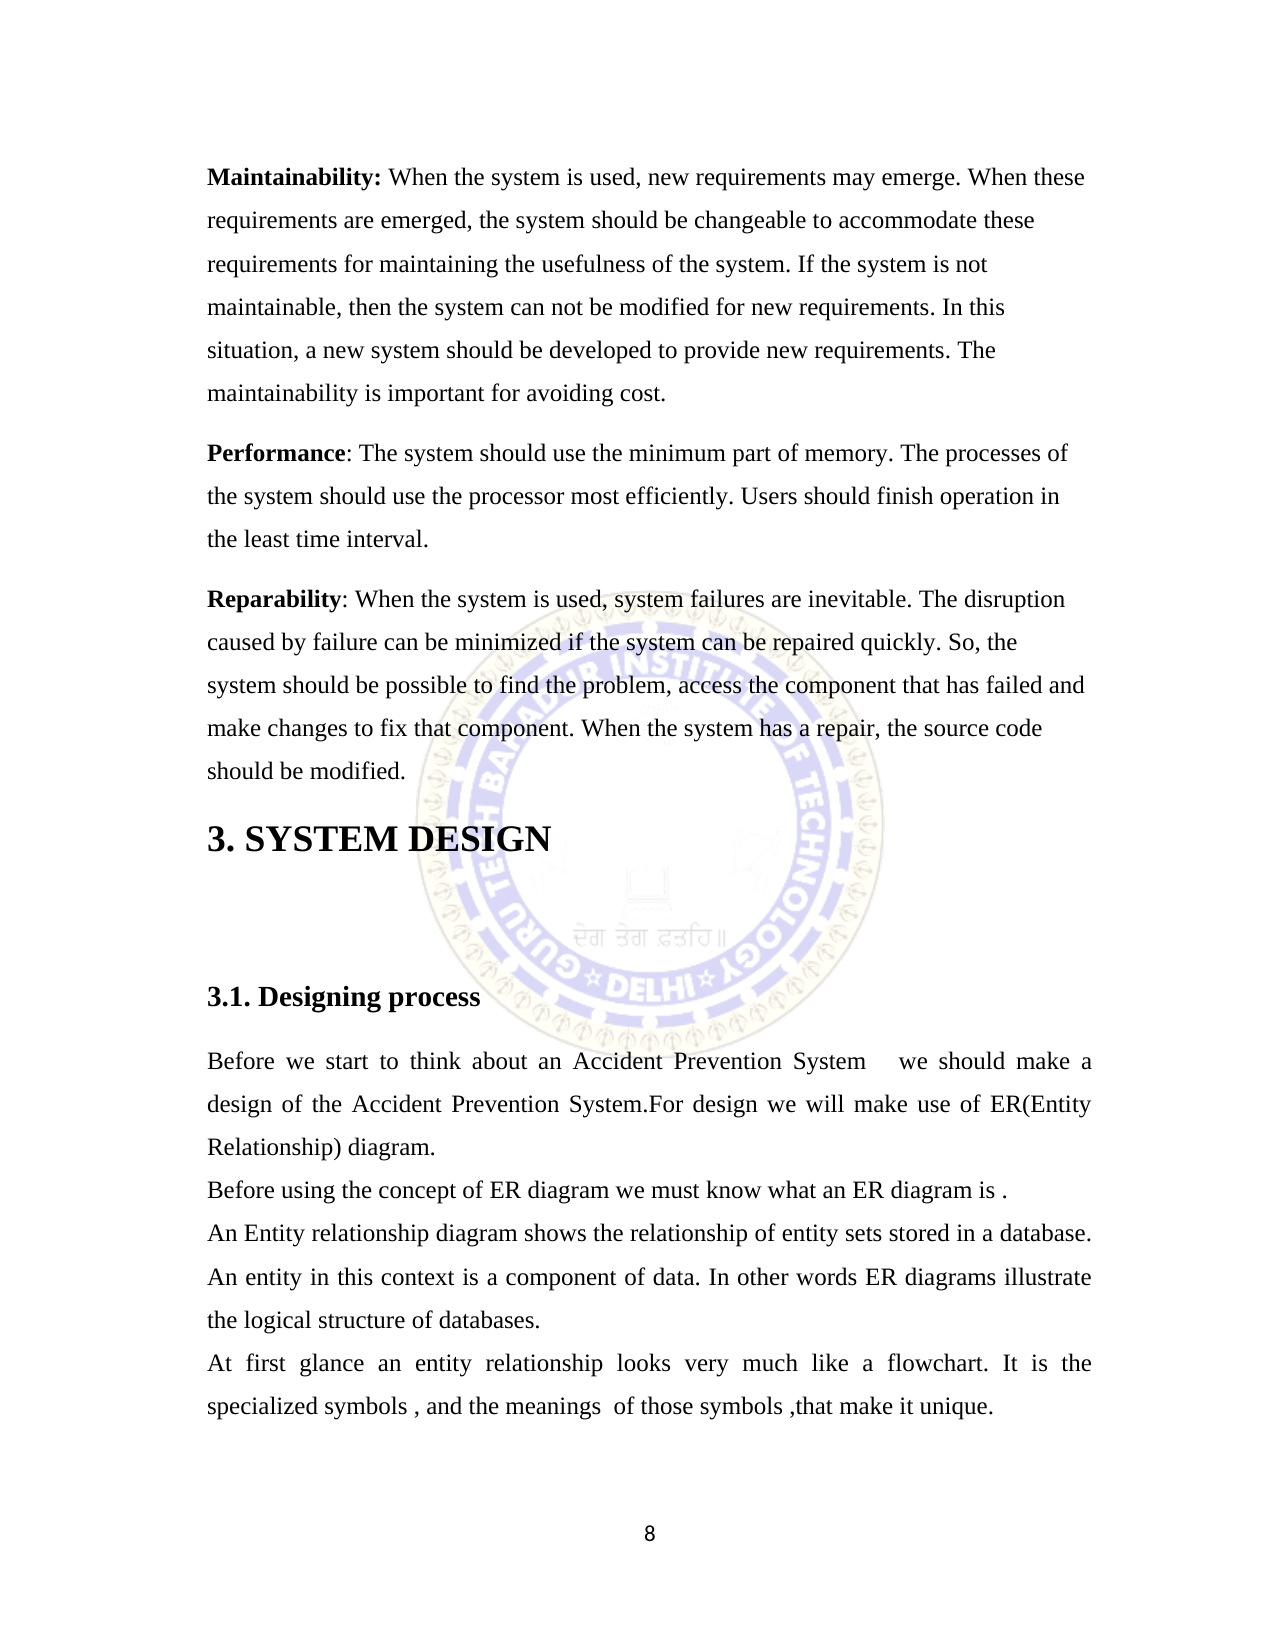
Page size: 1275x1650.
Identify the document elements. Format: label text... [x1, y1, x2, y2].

text Maintainability: When the system is used, new requirements may emerge. When these requirements are emerged, the system should be changeable to accommodate these requirements for maintaining the usefulness of the system. If the system is not maintainable, then the system can not be modified for new requirements. In this situation, a new system should be developed to provide new requirements. The maintainability is important for avoiding cost. [207, 162, 1093, 407]
text 3.1. Designing process [207, 979, 1093, 1012]
text At first glance an entity relationship looks very much like a flowchart. It is the specialized symbols , and the meanings of those symbols ,that make it unique. [207, 1348, 1093, 1420]
text Before we start to think about an Accident Prevention System we should make a design of the Accident Prevention System.For design we will make use of ER(Entity Relationship) diagram. [207, 1046, 1093, 1161]
text An Entity relationship diagram shows the relationship of entity sets stored in a database. An entity in this context is a component of data. In other words ER diagrams illustrate the logical structure of databases. [207, 1218, 1093, 1333]
text Performance: The system should use the minimum part of memory. The processes of the system should use the processor most efficiently. Users should finish operation in the least time interval. [207, 438, 1093, 553]
text Before using the concept of ER diagram we must know what an ER diagram is . [207, 1175, 1093, 1204]
text Reparability: When the system is used, system failures are inevitable. The disruption caused by failure can be minimized if the system can be repaired quickly. So, the system should be possible to find the problem, access the component that has failed and make changes to fix that component. When the system has a repair, the source code should be modified. [207, 584, 1093, 785]
text 3. SYSTEM DESIGN [207, 816, 1093, 859]
